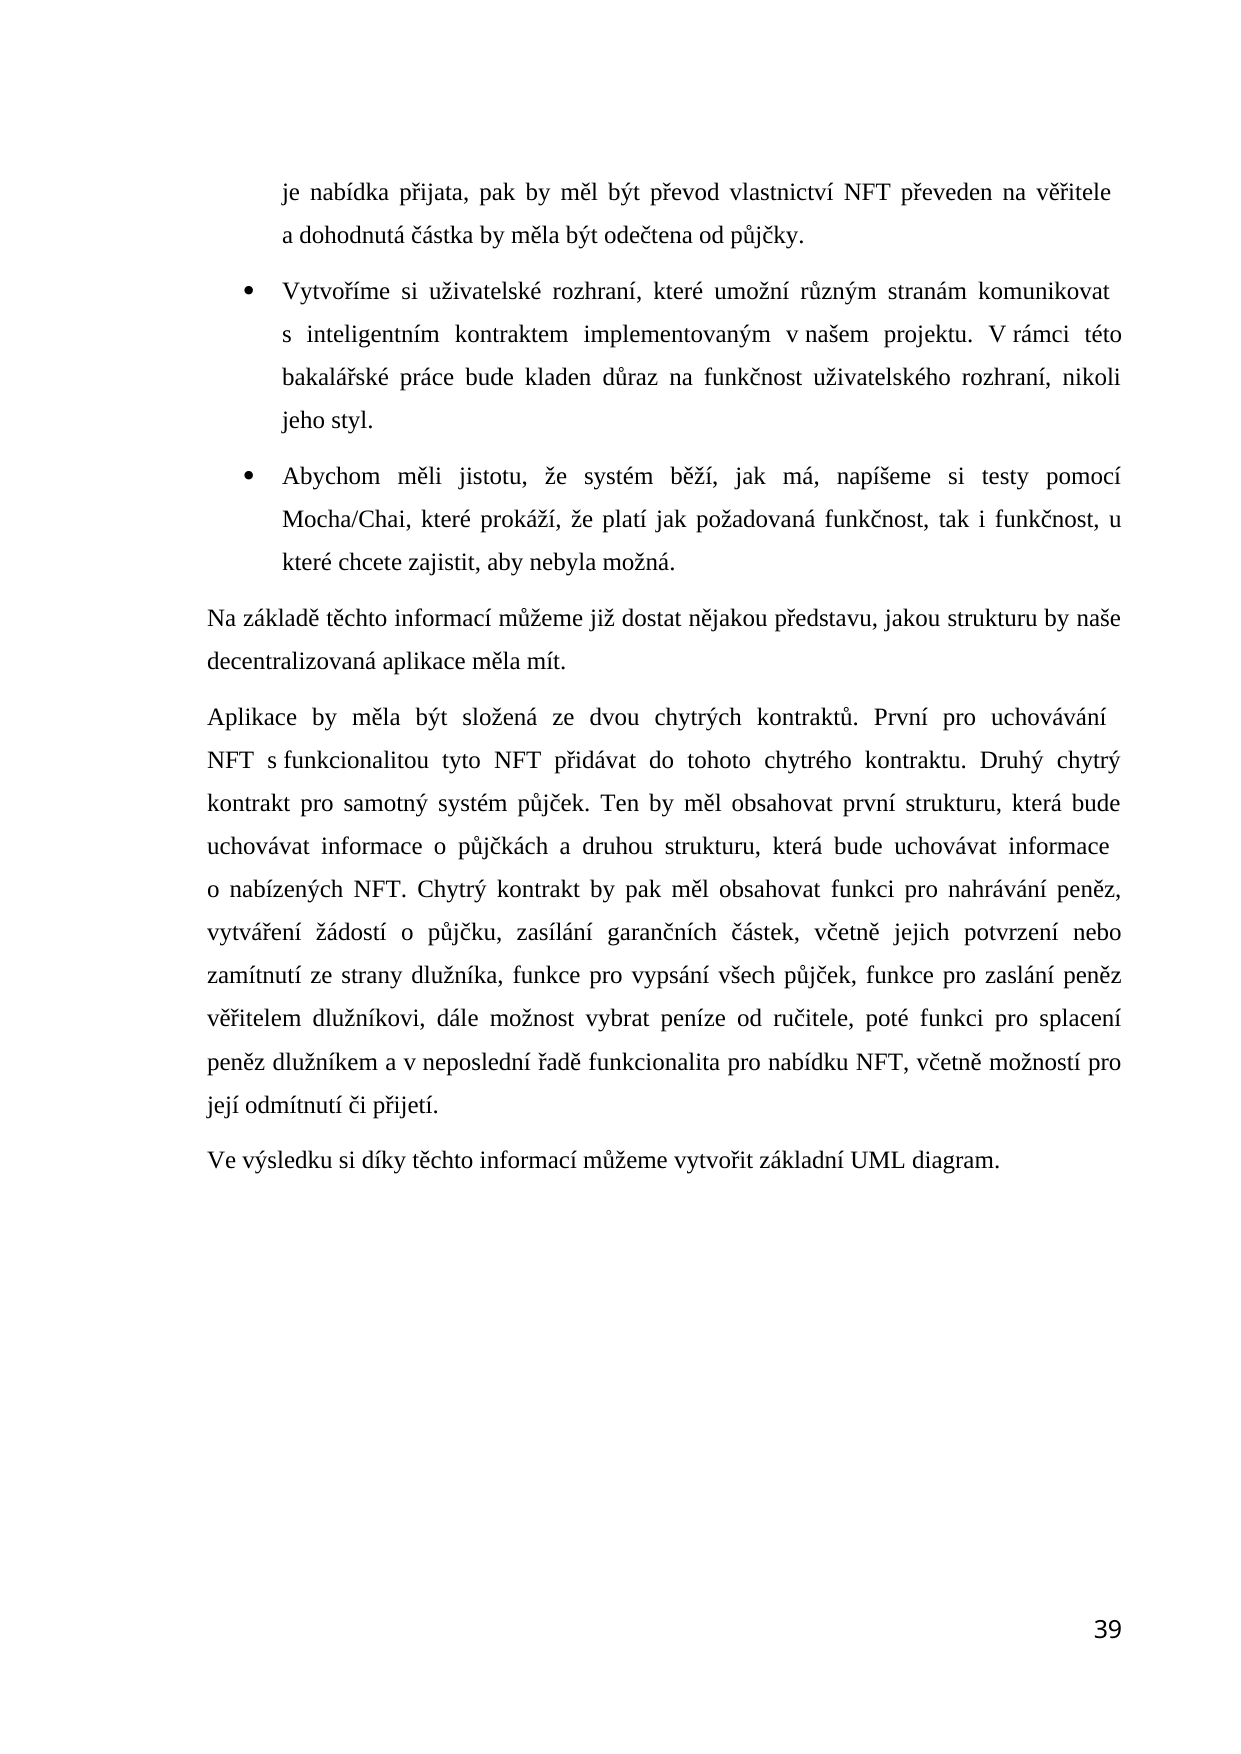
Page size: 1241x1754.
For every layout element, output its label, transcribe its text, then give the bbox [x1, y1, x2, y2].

list Abychom měli jistotu, že systém běží, jak má, napíšeme si testy pomocí Mocha/Chai, které prokáží, že platí jak požadovaná funkčnost, tak i funkčnost, u které chcete zajistit, aby nebyla možná. [244, 461, 1122, 576]
list Vytvoříme si uživatelské rozhraní, které umožní různým stranám komunikovat s inteligentním kontraktem implementovaným v našem projektu. V rámci této bakalářské práce bude kladen důraz na funkčnost uživatelského rozhraní, nikoli jeho styl. [244, 276, 1122, 434]
text Aplikace by měla být složená ze dvou chytrých kontraktů. První pro uchovávání NFT s funkcionalitou tyto NFT přidávat do tohoto chytrého kontraktu. Druhý chytrý kontrakt pro samotný systém půjček. Ten by měl obsahovat první strukturu, která bude uchovávat informace o půjčkách a druhou strukturu, která bude uchovávat informace o nabízených NFT. Chytrý kontrakt by pak měl obsahovat funkci pro nahrávání peněz, vytváření žádostí o půjčku, zasílání garančních částek, včetně jejich potvrzení nebo zamítnutí ze strany dlužníka, funkce pro vypsání všech půjček, funkce pro zaslání peněz věřitelem dlužníkovi, dále možnost vybrat peníze od ručitele, poté funkci pro splacení peněz dlužníkem a v neposlední řadě funkcionalita pro nabídku NFT, včetně možností pro její odmítnutí či přijetí. [207, 702, 1122, 1118]
text Ve výsledku si díky těchto informací můžeme vytvořit základní UML diagram. [207, 1145, 1122, 1174]
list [244, 177, 1122, 249]
text Na základě těchto informací můžeme již dostat nějakou představu, jakou strukturu by naše decentralizovaná aplikace měla mít. [207, 603, 1122, 675]
